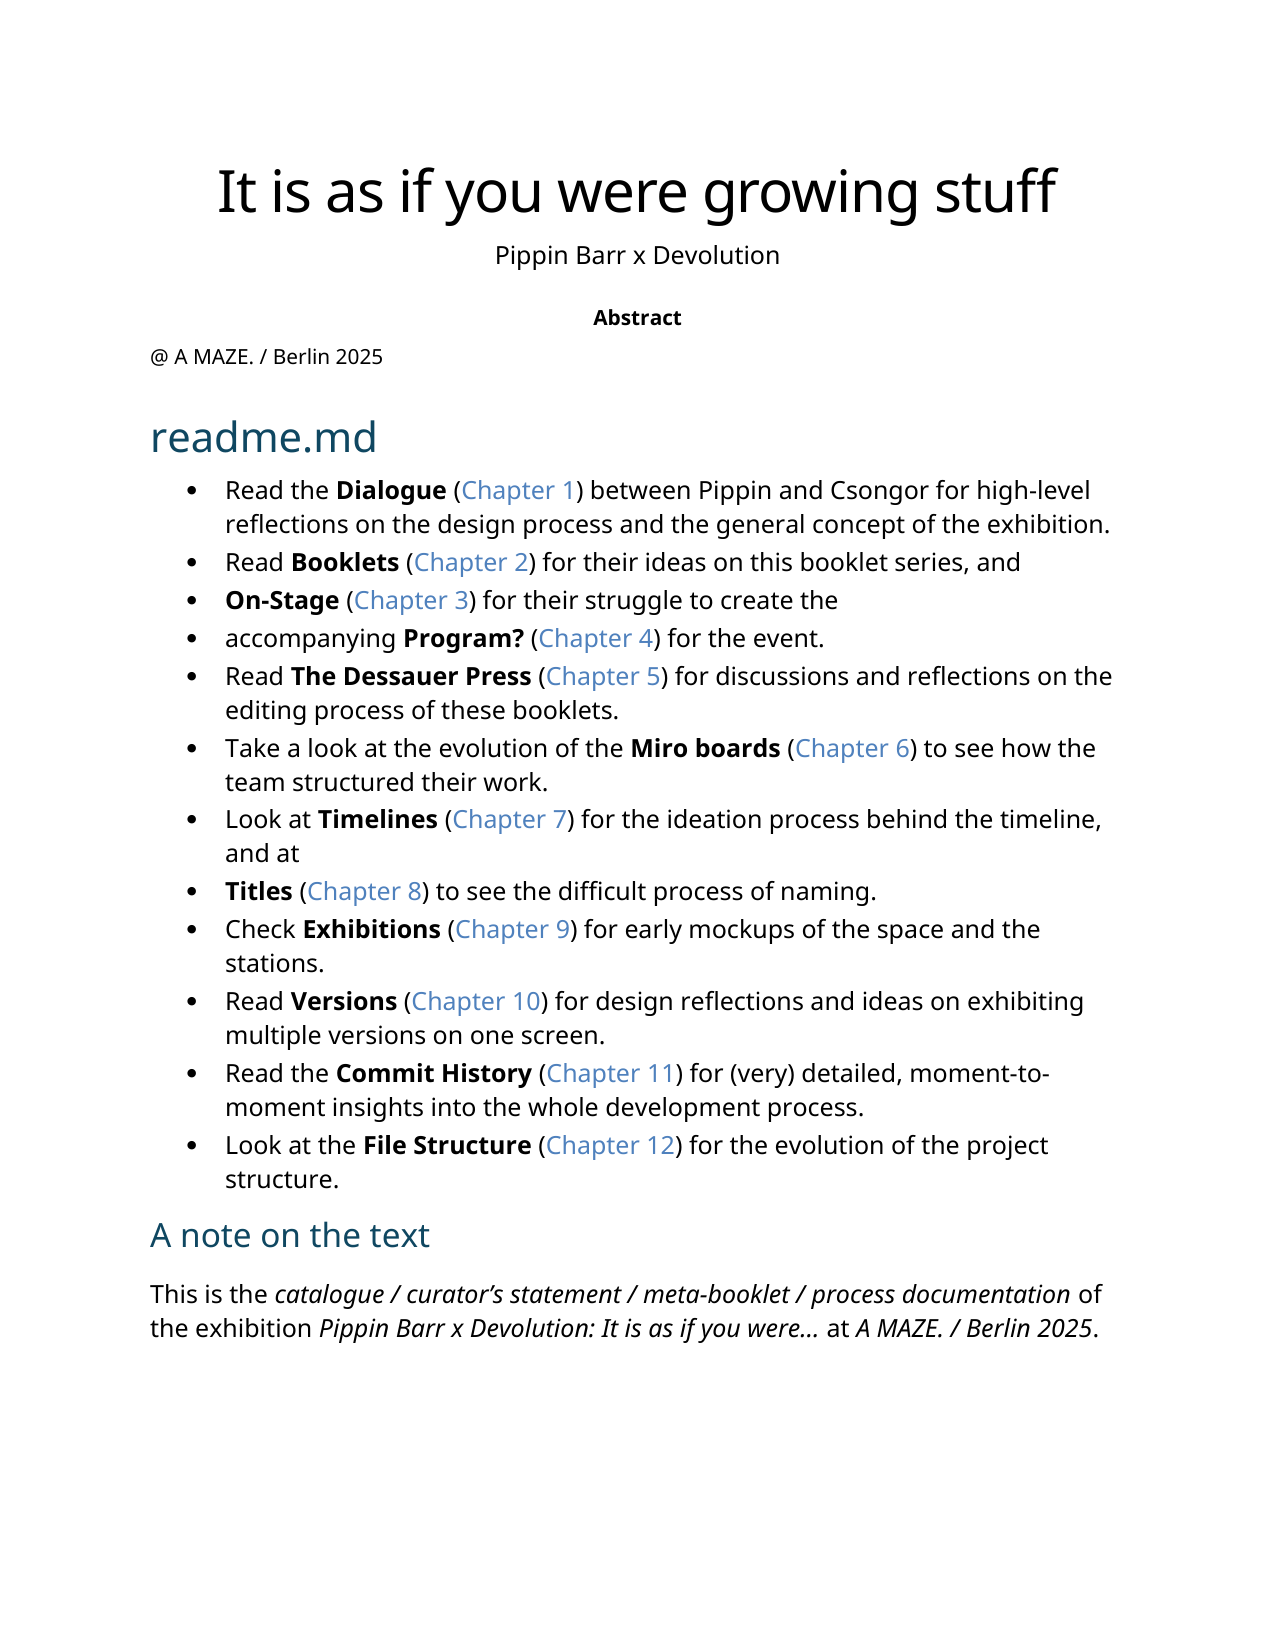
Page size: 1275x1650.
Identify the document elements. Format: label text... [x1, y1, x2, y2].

subtitle A note on the text [150, 1212, 1125, 1258]
list Take a look at the evolution of the Miro boards (Chapter 6) to see how the team structured their work. [187, 730, 1125, 798]
list On-Stage (Chapter 3) for their struggle to create the [187, 583, 1125, 617]
text Pippin Barr x Devolution [150, 238, 1125, 272]
title It is as if you were growing stuff [150, 150, 1125, 229]
list Read The Dessauer Press (Chapter 5) for discussions and reflections on the editing process of these booklets. [187, 658, 1125, 726]
title Abstract [150, 303, 1125, 332]
list Look at the File Structure (Chapter 12) for the evolution of the project structure. [187, 1127, 1125, 1196]
list accompanying Program? (Chapter 4) for the event. [187, 621, 1125, 654]
list Read the Dialogue (Chapter 1) between Pippin and Csongor for high-level reflections on the design process and the general concept of the exhibition. [187, 473, 1125, 541]
list Look at Timelines (Chapter 7) for the ideation process behind the timeline, and at [187, 802, 1125, 870]
text This is the catalogue / curator’s statement / meta-booklet / process documentation of the exhibition Pippin Barr x Devolution: It is as if you were… at A MAZE. / Berlin 2025. [150, 1276, 1125, 1344]
list Read Versions (Chapter 10) for design reflections and ideas on exhibiting multiple versions on one screen. [187, 984, 1125, 1052]
list Check Exhibitions (Chapter 9) for early mockups of the space and the stations. [187, 912, 1125, 980]
subtitle readme.md [150, 408, 1125, 465]
list Read the Commit History (Chapter 11) for (very) detailed, moment-to-moment insights into the whole development process. [187, 1056, 1125, 1124]
list Read Booklets (Chapter 2) for their ideas on this booklet series, and [187, 545, 1125, 579]
text @ A MAZE. / Berlin 2025 [150, 342, 1125, 370]
list Titles (Chapter 8) to see the difficult process of naming. [187, 874, 1125, 908]
